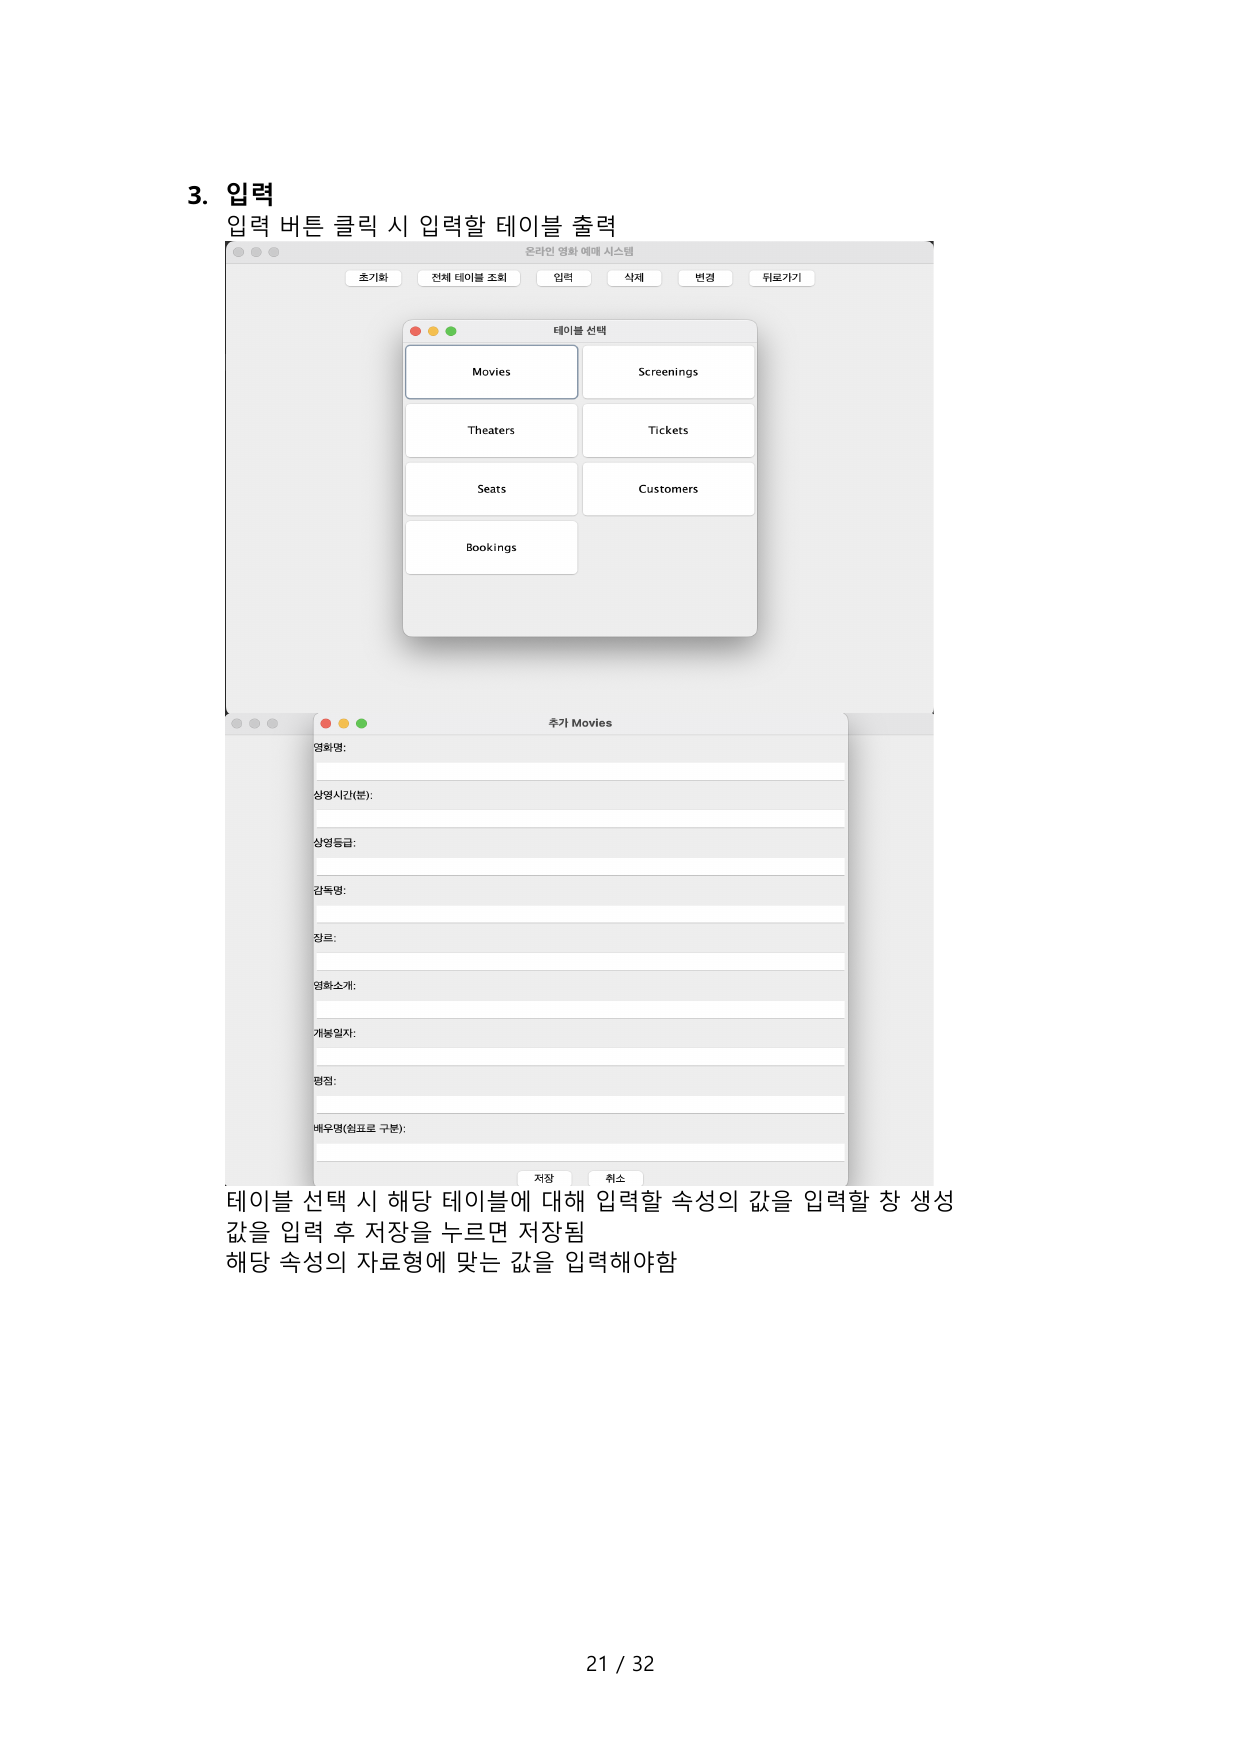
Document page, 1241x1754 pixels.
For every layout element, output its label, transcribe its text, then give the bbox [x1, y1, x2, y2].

text 해당 속성의 자료형에 맞는 값을 입력해야함 [225, 1247, 1090, 1277]
text 테이블 선택 시 해당 테이블에 대해 입력할 속성의 값을 입력할 창 생성 [225, 1186, 1090, 1216]
picture [225, 241, 934, 1186]
text 입력 버튼 클릭 시 입력할 테이블 출력 [225, 210, 1090, 241]
list 입력 [187, 177, 1090, 210]
text 값을 입력 후 저장을 누르면 저장됨 [225, 1216, 1090, 1247]
